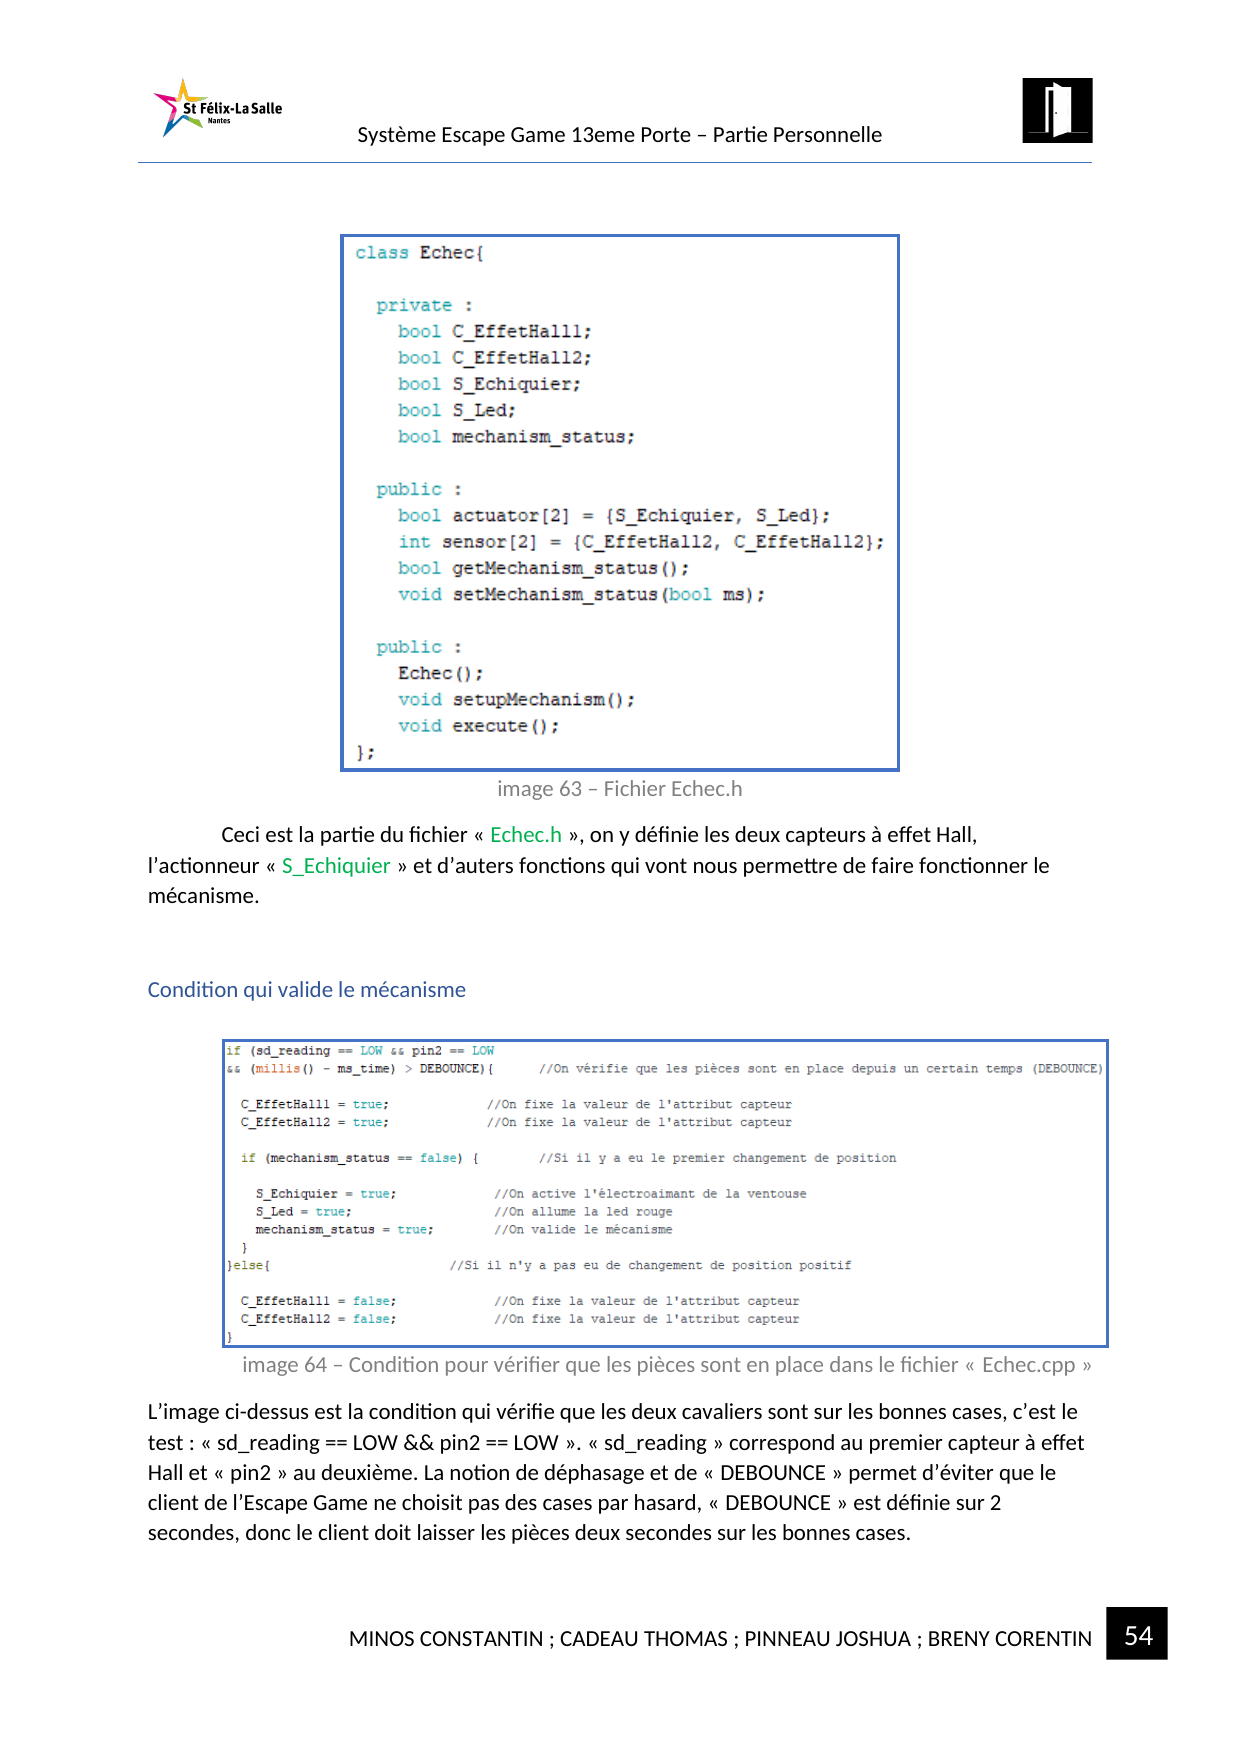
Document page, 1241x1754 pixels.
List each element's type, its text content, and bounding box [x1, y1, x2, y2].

text Ceci est la partie du fichier « Echec.h », on y définie les deux capteurs à effet Hall, l’actionneur « S_Echiquier » et d’auters fonctions qui vont nous permettre de faire fonctionner le mécanisme. [148, 821, 1092, 909]
picture [225, 1042, 1106, 1345]
picture [344, 237, 897, 768]
subtitle Condition qui valide le mécanisme [148, 975, 1092, 1037]
picture [1022, 78, 1093, 143]
picture [147, 73, 290, 142]
